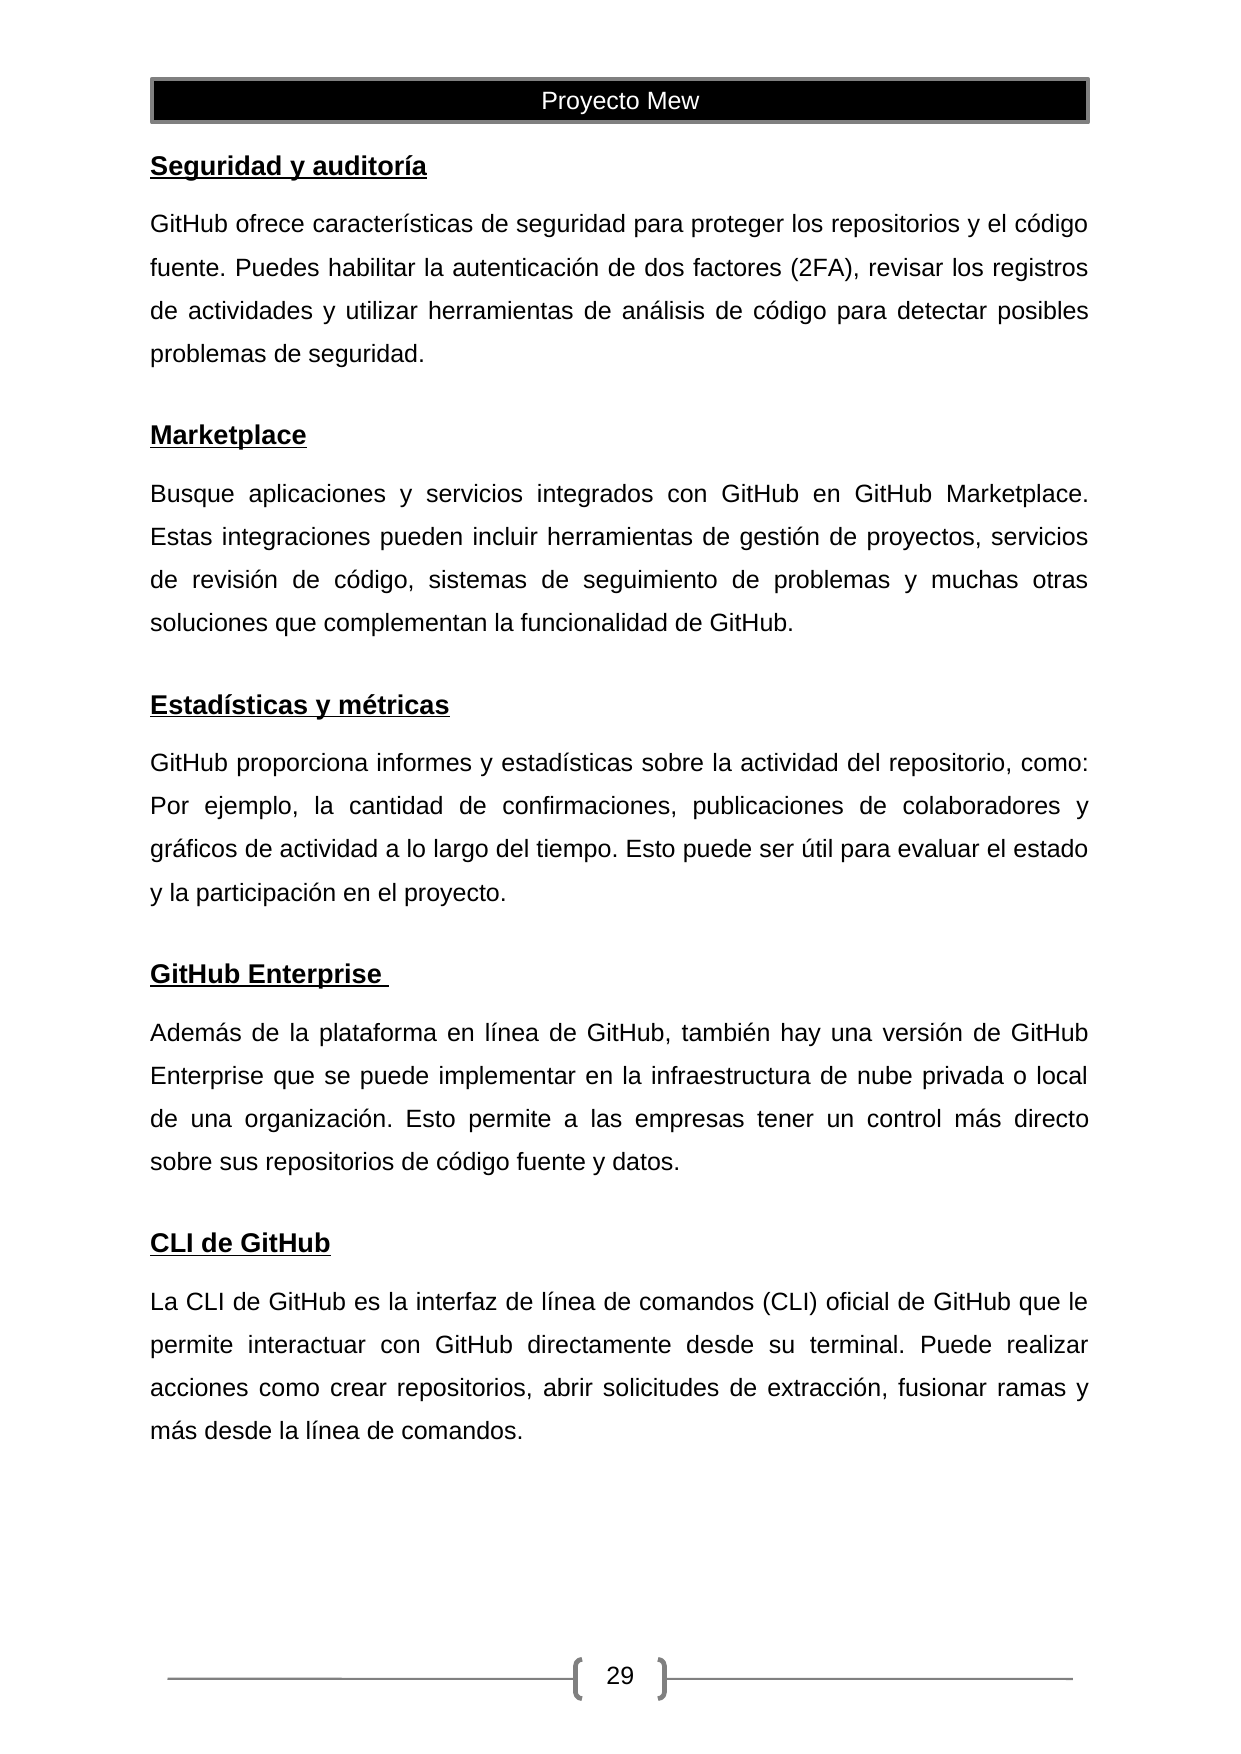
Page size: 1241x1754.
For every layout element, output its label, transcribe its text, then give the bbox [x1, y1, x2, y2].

text Además de la plataforma en línea de GitHub, también hay una versión de GitHub Enterprise que se puede implementar en la infraestructura de nube privada o local de una organización. Esto permite a las empresas tener un control más directo sobre sus repositorios de código fuente y datos. [150, 1017, 1090, 1176]
subtitle Seguridad y auditoría [150, 150, 1090, 181]
subtitle CLI de GitHub [150, 1227, 1090, 1259]
subtitle GitHub Enterprise [150, 958, 1090, 989]
subtitle Marketplace [150, 419, 1090, 451]
text Busque aplicaciones y servicios integrados con GitHub en GitHub Marketplace. Estas integraciones pueden incluir herramientas de gestión de proyectos, servicios de revisión de código, sistemas de seguimiento de problemas y muchas otras soluciones que complementan la funcionalidad de GitHub. [150, 479, 1090, 637]
text GitHub proporciona informes y estadísticas sobre la actividad del repositorio, como: Por ejemplo, la cantidad de confirmaciones, publicaciones de colaboradores y gráficos de actividad a lo largo del tiempo. Esto puede ser útil para evaluar el estado y la participación en el proyecto. [150, 748, 1090, 906]
text La CLI de GitHub es la interfaz de línea de comandos (CLI) oficial de GitHub que le permite interactuar con GitHub directamente desde su terminal. Puede realizar acciones como crear repositorios, abrir solicitudes de extracción, fusionar ramas y más desde la línea de comandos. [150, 1287, 1090, 1445]
subtitle Estadísticas y métricas [150, 689, 1090, 720]
text GitHub ofrece características de seguridad para proteger los repositorios y el código fuente. Puedes habilitar la autenticación de dos factores (2FA), revisar los registros de actividades y utilizar herramientas de análisis de código para detectar posibles problemas de seguridad. [150, 209, 1090, 367]
